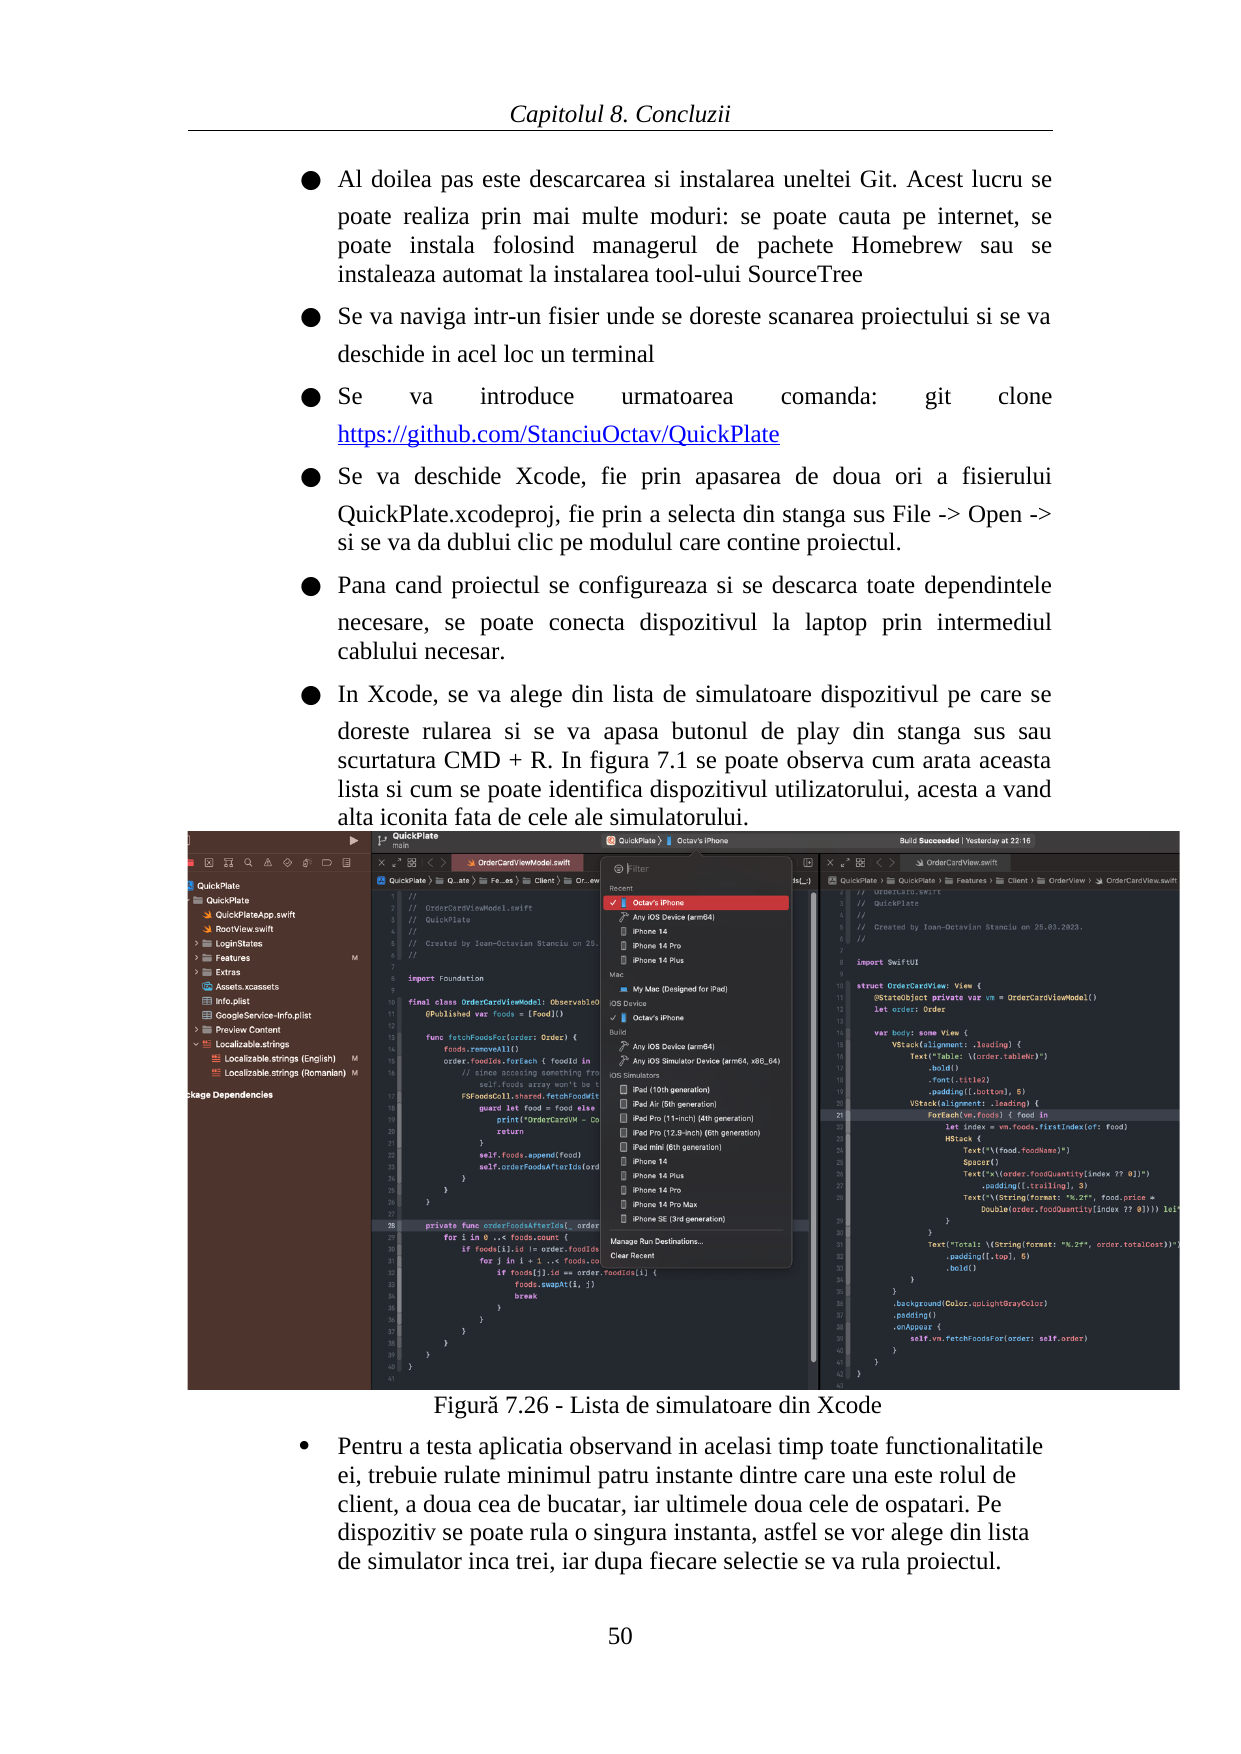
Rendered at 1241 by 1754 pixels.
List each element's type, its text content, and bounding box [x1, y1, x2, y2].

list Se va introduce urmatoarea comanda: git clone https://github.com/StanciuOctav/QuickPlate [300, 367, 1053, 447]
list Se va naviga intr-un fisier unde se doreste scanarea proiectului si se va deschide in acel loc un terminal [300, 287, 1053, 367]
list In Xcode, se va alege din lista de simulatoare dispozitivul pe care se doreste rularea si se va apasa butonul de play din stanga sus sau scurtatura CMD + R. In figura 7.1 se poate observa cum arata aceasta lista si cum se poate identifica dispozitivul utilizatorului, acesta a vand alta iconita fata de cele ale simulatorului. [300, 665, 1053, 831]
list Pana cand proiectul se configureaza si se descarca toate dependintele necesare, se poate conecta dispozitivul la laptop prin intermediul cablului necesar. [300, 556, 1053, 665]
list Al doilea pas este descarcarea si instalarea uneltei Git. Acest lucru se poate realiza prin mai multe moduri: se poate cauta pe internet, se poate instala folosind managerul de pachete Homebrew sau se instaleaza automat la instalarea tool-ului SourceTree [300, 150, 1053, 287]
list Pentru a testa aplicatia observand in acelasi timp toate functionalitatile ei, trebuie rulate minimul patru instante dintre care una este rolul de client, a doua cea de bucatar, iar ultimele doua cele de ospatari. Pe dispozitiv se poate rula o singura instanta, astfel se vor alege din lista de simulator inca trei, iar dupa fiecare selectie se va rula proiectul. [300, 1431, 1053, 1575]
list Se va deschide Xcode, fie prin apasarea de doua ori a fisierului QuickPlate.xcodeproj, fie prin a selecta din stanga sus File -> Open -> si se va da dublui clic pe modulul care contine proiectul. [300, 447, 1053, 556]
picture [187, 831, 1180, 1390]
